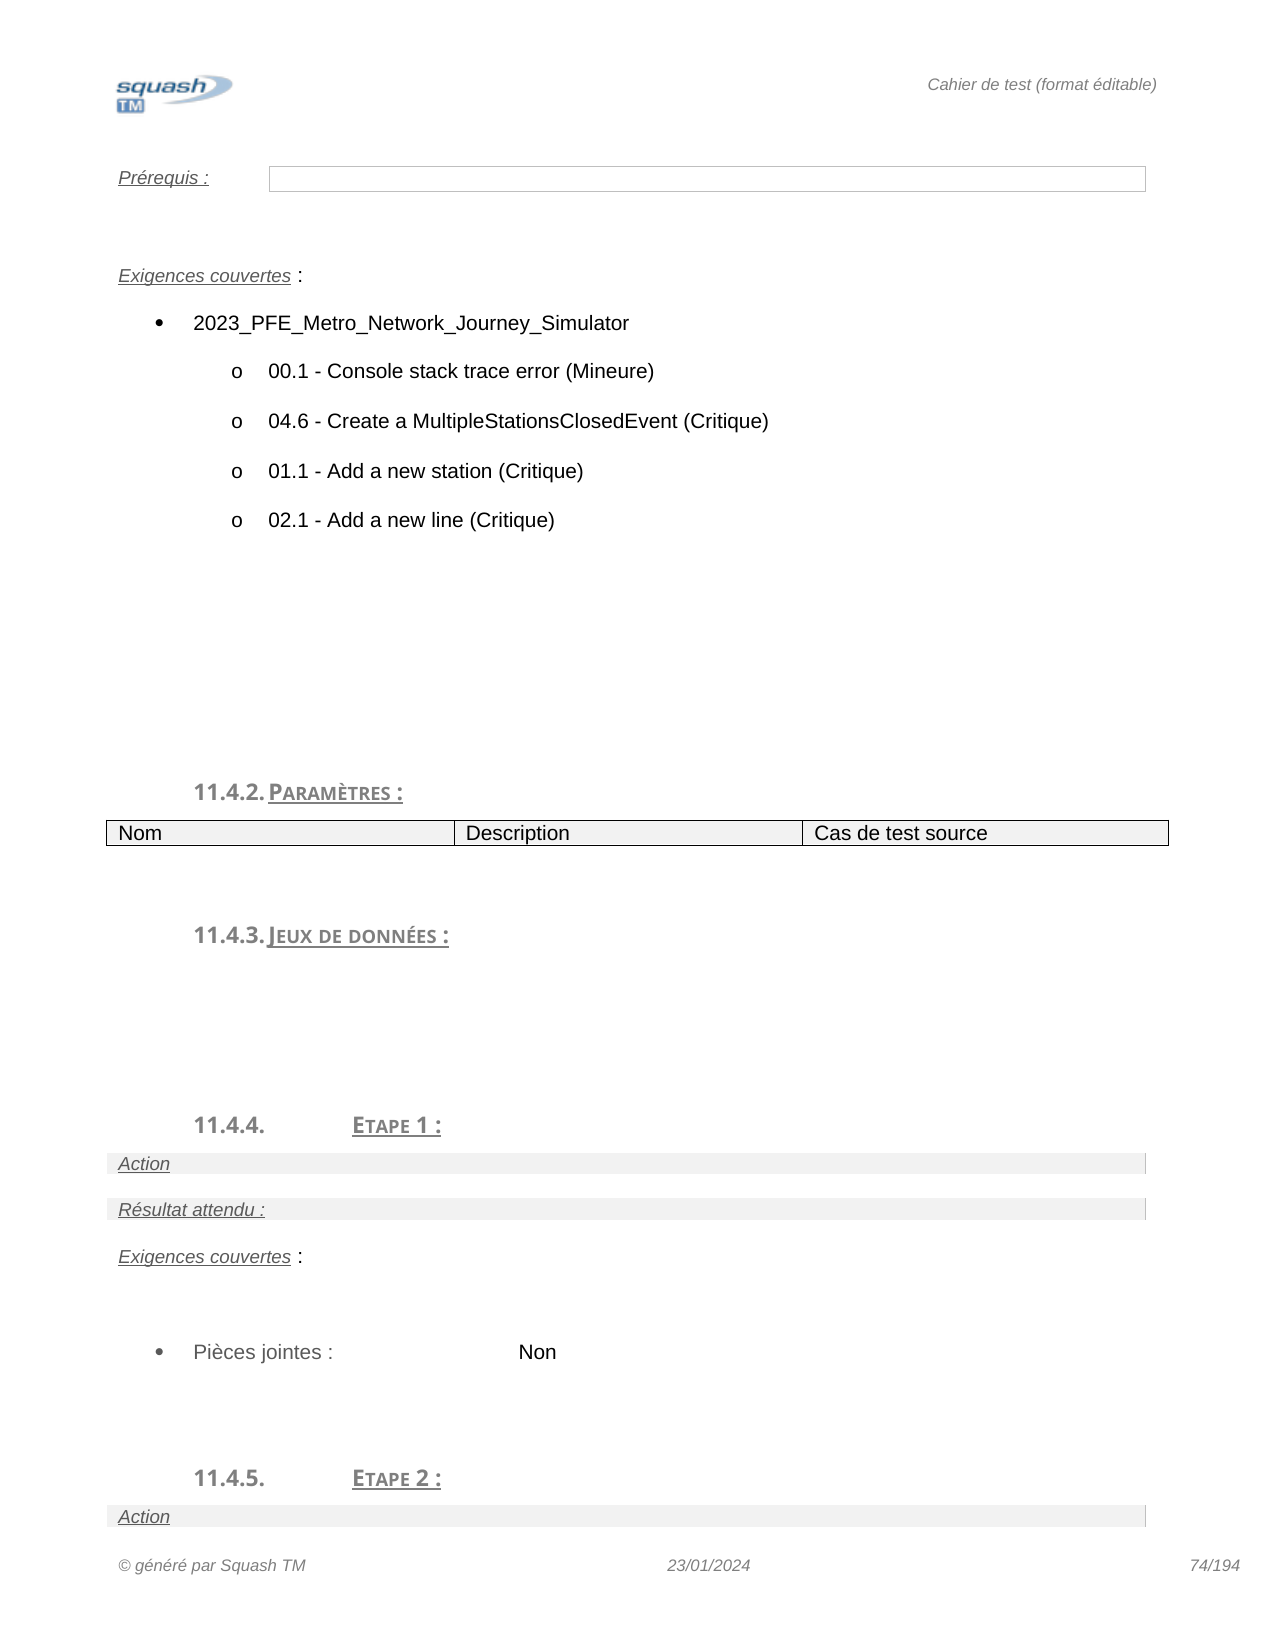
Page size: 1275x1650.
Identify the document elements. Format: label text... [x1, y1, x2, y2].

list 02.1 - Add a new line (Critique) [231, 508, 1157, 534]
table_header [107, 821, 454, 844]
subtitle Jeux de données : [193, 919, 1157, 951]
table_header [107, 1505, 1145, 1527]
subtitle Paramètres : [193, 776, 1157, 807]
picture [111, 69, 237, 117]
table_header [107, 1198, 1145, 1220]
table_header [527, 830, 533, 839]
subtitle Etape 1 : [193, 1109, 1157, 1140]
text Exigences couvertes : [118, 263, 1157, 287]
list 04.6 - Create a MultipleStationsClosedEvent (Critique) [231, 409, 1157, 434]
list 00.1 - Console stack trace error (Mineure) [231, 359, 1157, 385]
list 2023_PFE_Metro_Network_Journey_Simulator [156, 311, 1157, 335]
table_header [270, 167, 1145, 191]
subtitle Etape 2 : [193, 1462, 1157, 1493]
list 01.1 - Add a new station (Critique) [231, 458, 1157, 484]
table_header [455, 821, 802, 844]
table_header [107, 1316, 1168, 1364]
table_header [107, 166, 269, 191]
text Exigences couvertes : [118, 1244, 1157, 1268]
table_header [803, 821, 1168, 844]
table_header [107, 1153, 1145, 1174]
